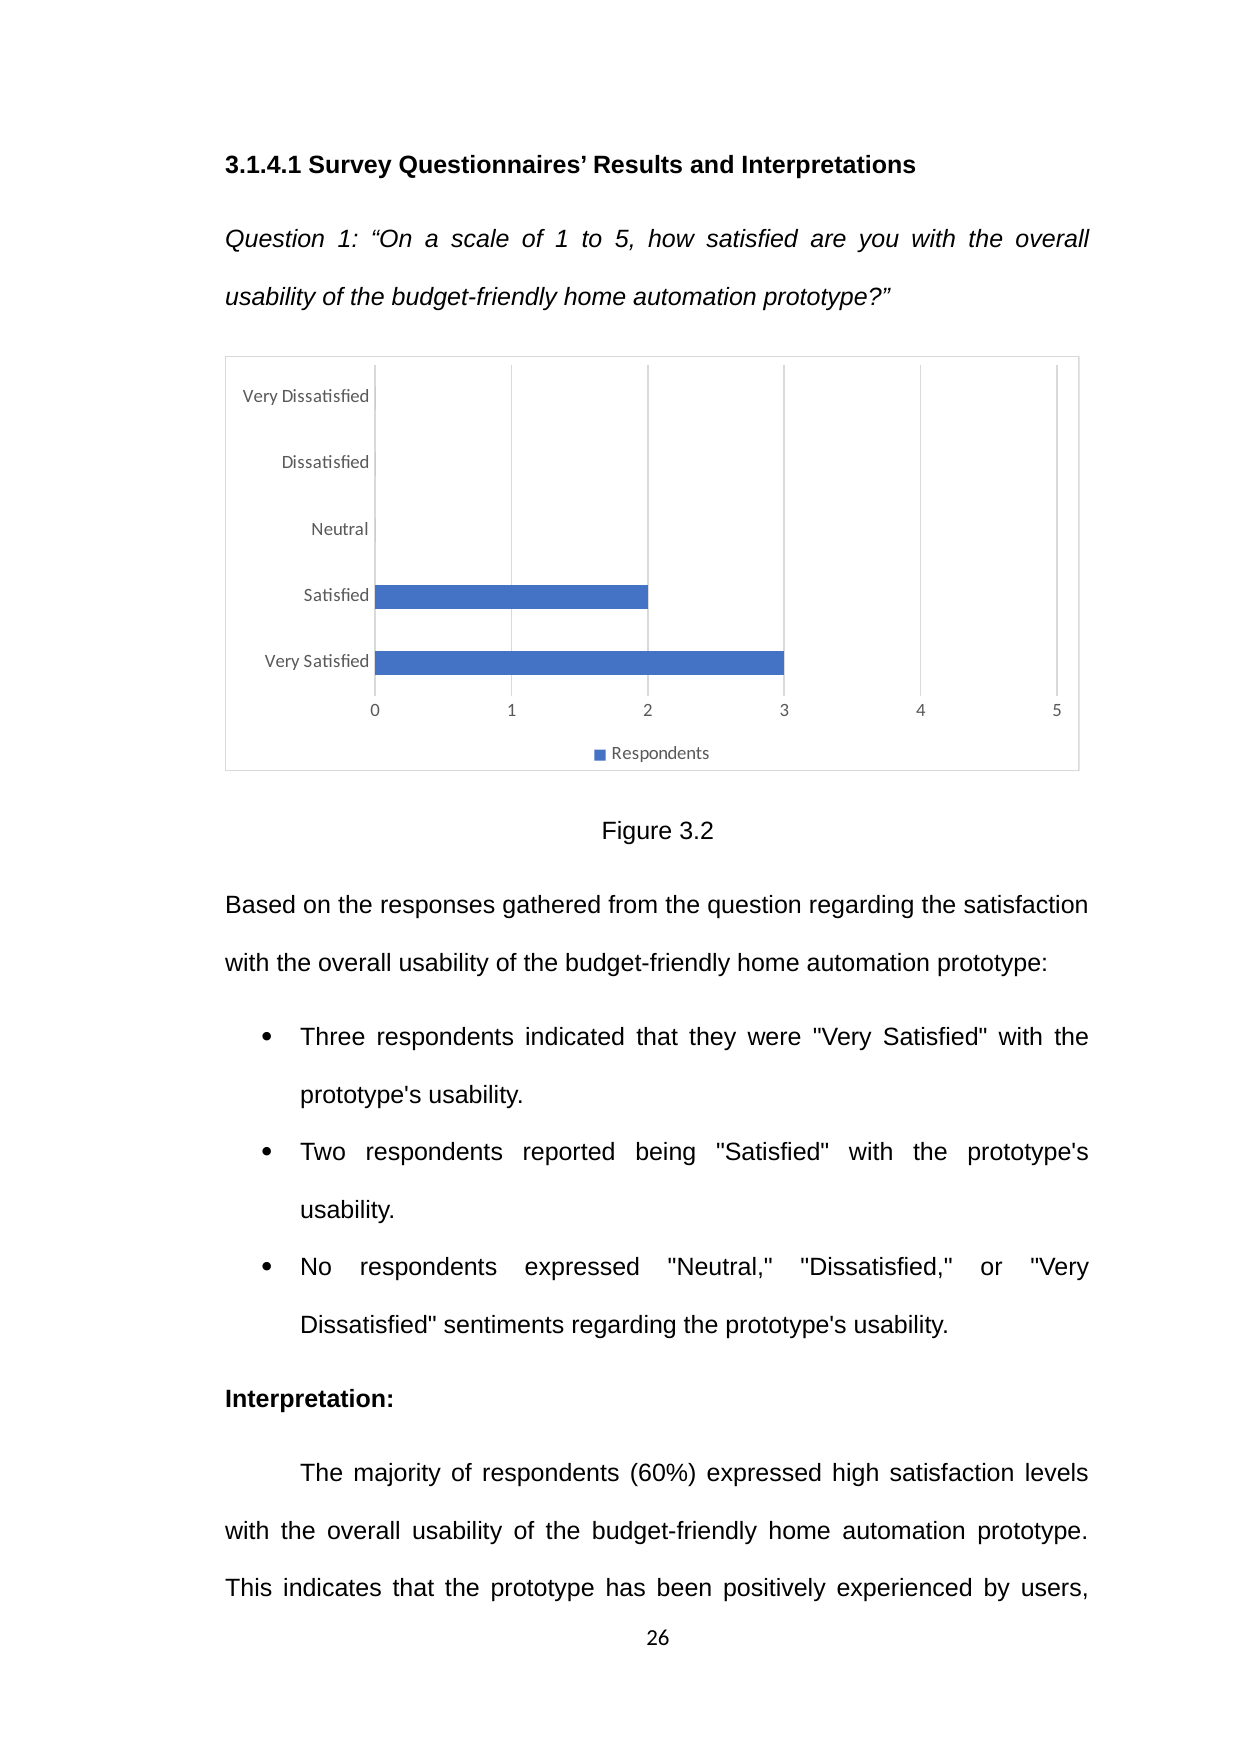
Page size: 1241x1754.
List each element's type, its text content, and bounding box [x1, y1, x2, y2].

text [225, 1458, 1090, 1602]
list Three respondents indicated that they were "Very Satisfied" with the prototype's usability. [262, 1022, 1090, 1108]
text Question 1: “On a scale of 1 to 5, how satisfied are you with the overall usability of the budget-friendly home automation prototype?” [225, 224, 1090, 310]
list Two respondents reported being "Satisfied" with the prototype's usability. [262, 1137, 1090, 1223]
text Interpretation: [225, 1384, 1090, 1413]
text Based on the responses gathered from the question regarding the satisfaction with the overall usability of the budget-friendly home automation prototype: [225, 890, 1090, 977]
subtitle 3.1.4.1 Survey Questionnaires’ Results and Interpretations [225, 150, 1090, 179]
list No respondents expressed "Neutral," "Dissatisfied," or "Very Dissatisfied" sentiments regarding the prototype's usability. [262, 1252, 1090, 1338]
text Figure 3.2 [225, 816, 1090, 845]
